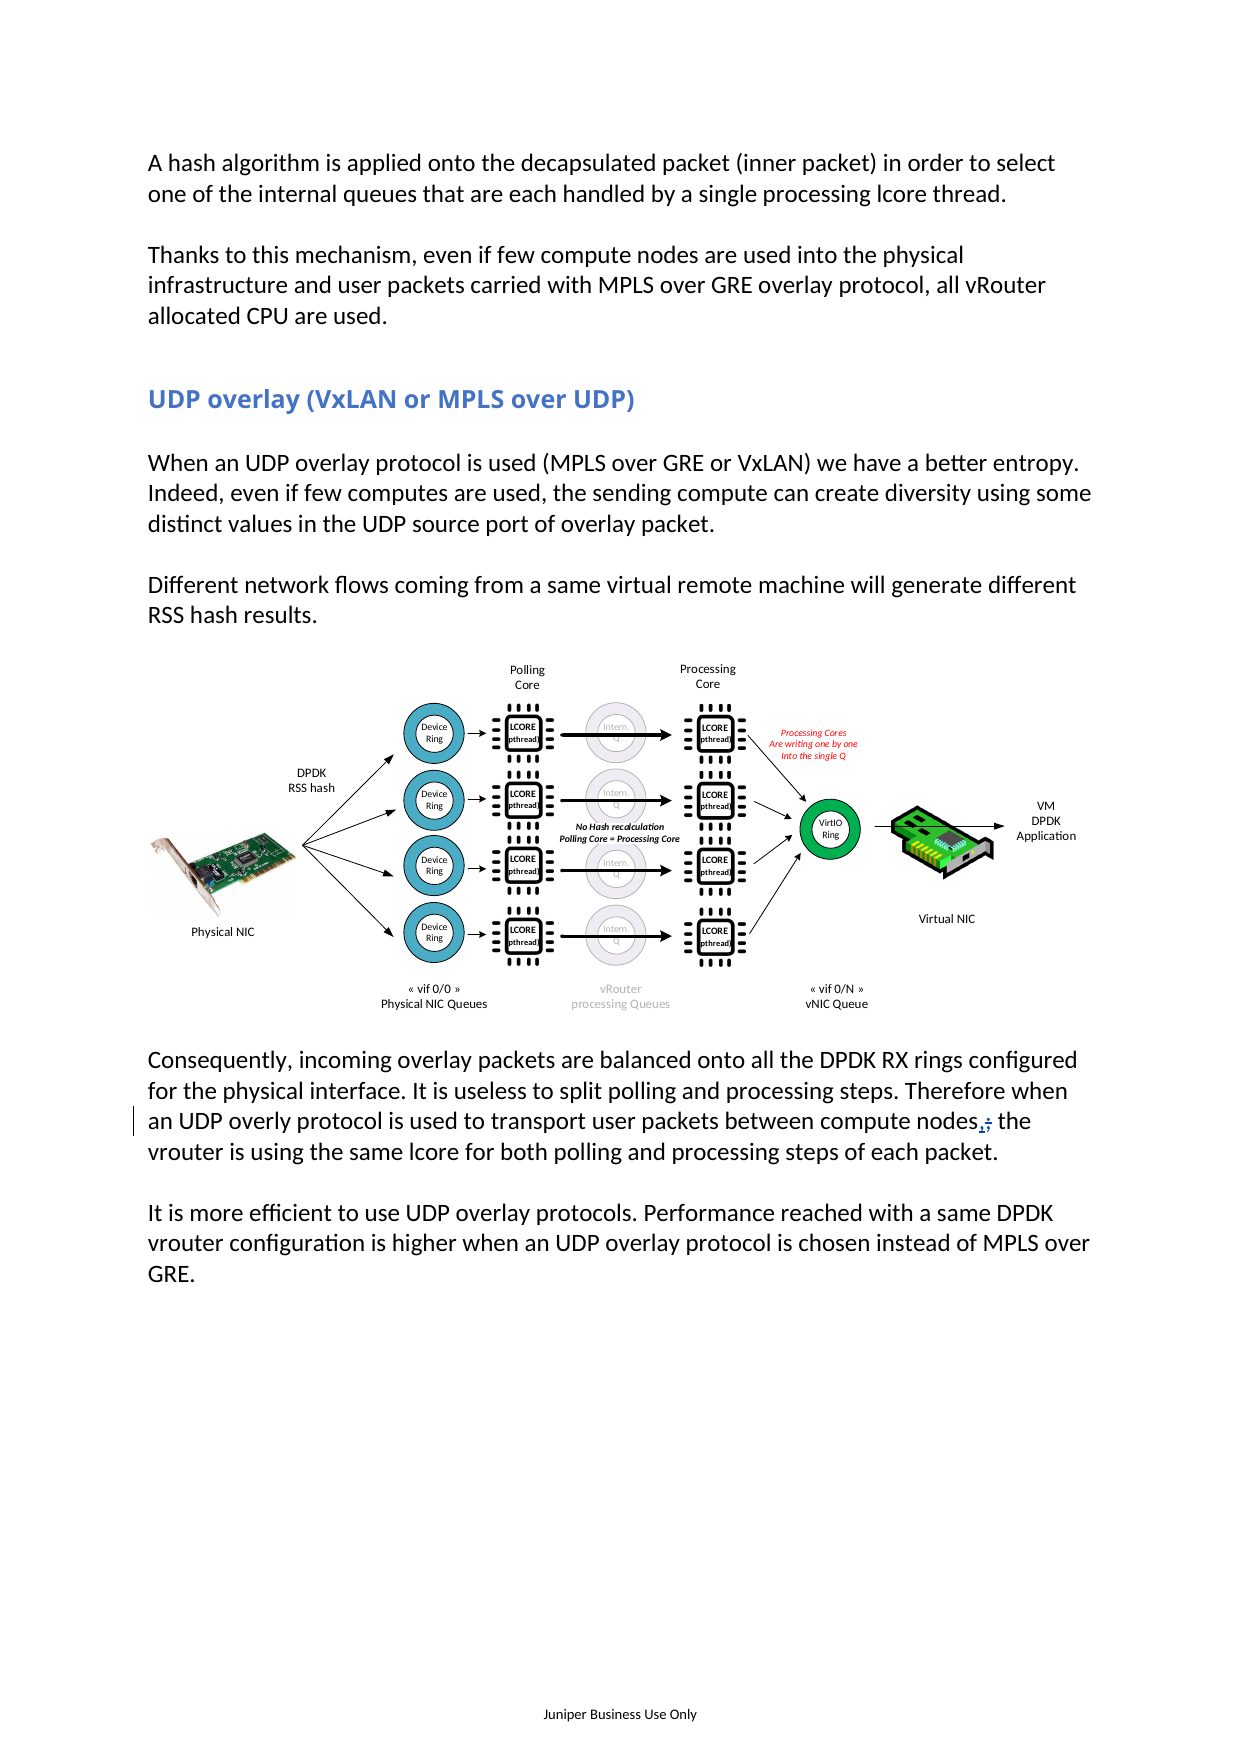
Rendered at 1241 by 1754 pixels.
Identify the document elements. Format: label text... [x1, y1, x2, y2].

text When an UDP overlay protocol is used (MPLS over GRE or VxLAN) we have a better entropy. Indeed, even if few computes are used, the sending compute can create diversity using some distinct values in the UDP source port of overlay packet. [148, 447, 1093, 538]
text Different network flows coming from a same virtual remote machine will generate different RSS hash results. [148, 569, 1093, 630]
text A hash algorithm is applied onto the decapsulated packet (inner packet) in order to select one of the internal queues that are each handled by a single processing lcore thread. [148, 148, 1093, 209]
text Thanks to this mechanism, even if few compute nodes are used into the physical infrastructure and user packets carried with MPLS over GRE overlay protocol, all vRouter allocated CPU are used. [148, 239, 1093, 331]
text It is more efficient to use UDP overlay protocols. Performance reached with a same DPDK vrouter configuration is higher when an UDP overlay protocol is chosen instead of MPLS over GRE. [148, 1197, 1093, 1289]
subtitle UDP overlay (VxLAN or MPLS over UDP) [148, 382, 1093, 416]
text Consequently, incoming overlay packets are balanced onto all the DPDK RX rings configured for the physical interface. It is useless to split polling and processing steps. Therefore when an UDP overly protocol is used to transport user packets between compute nodes the vrouter is using the same lcore for both polling and processing steps of each packet. [148, 1044, 1093, 1167]
